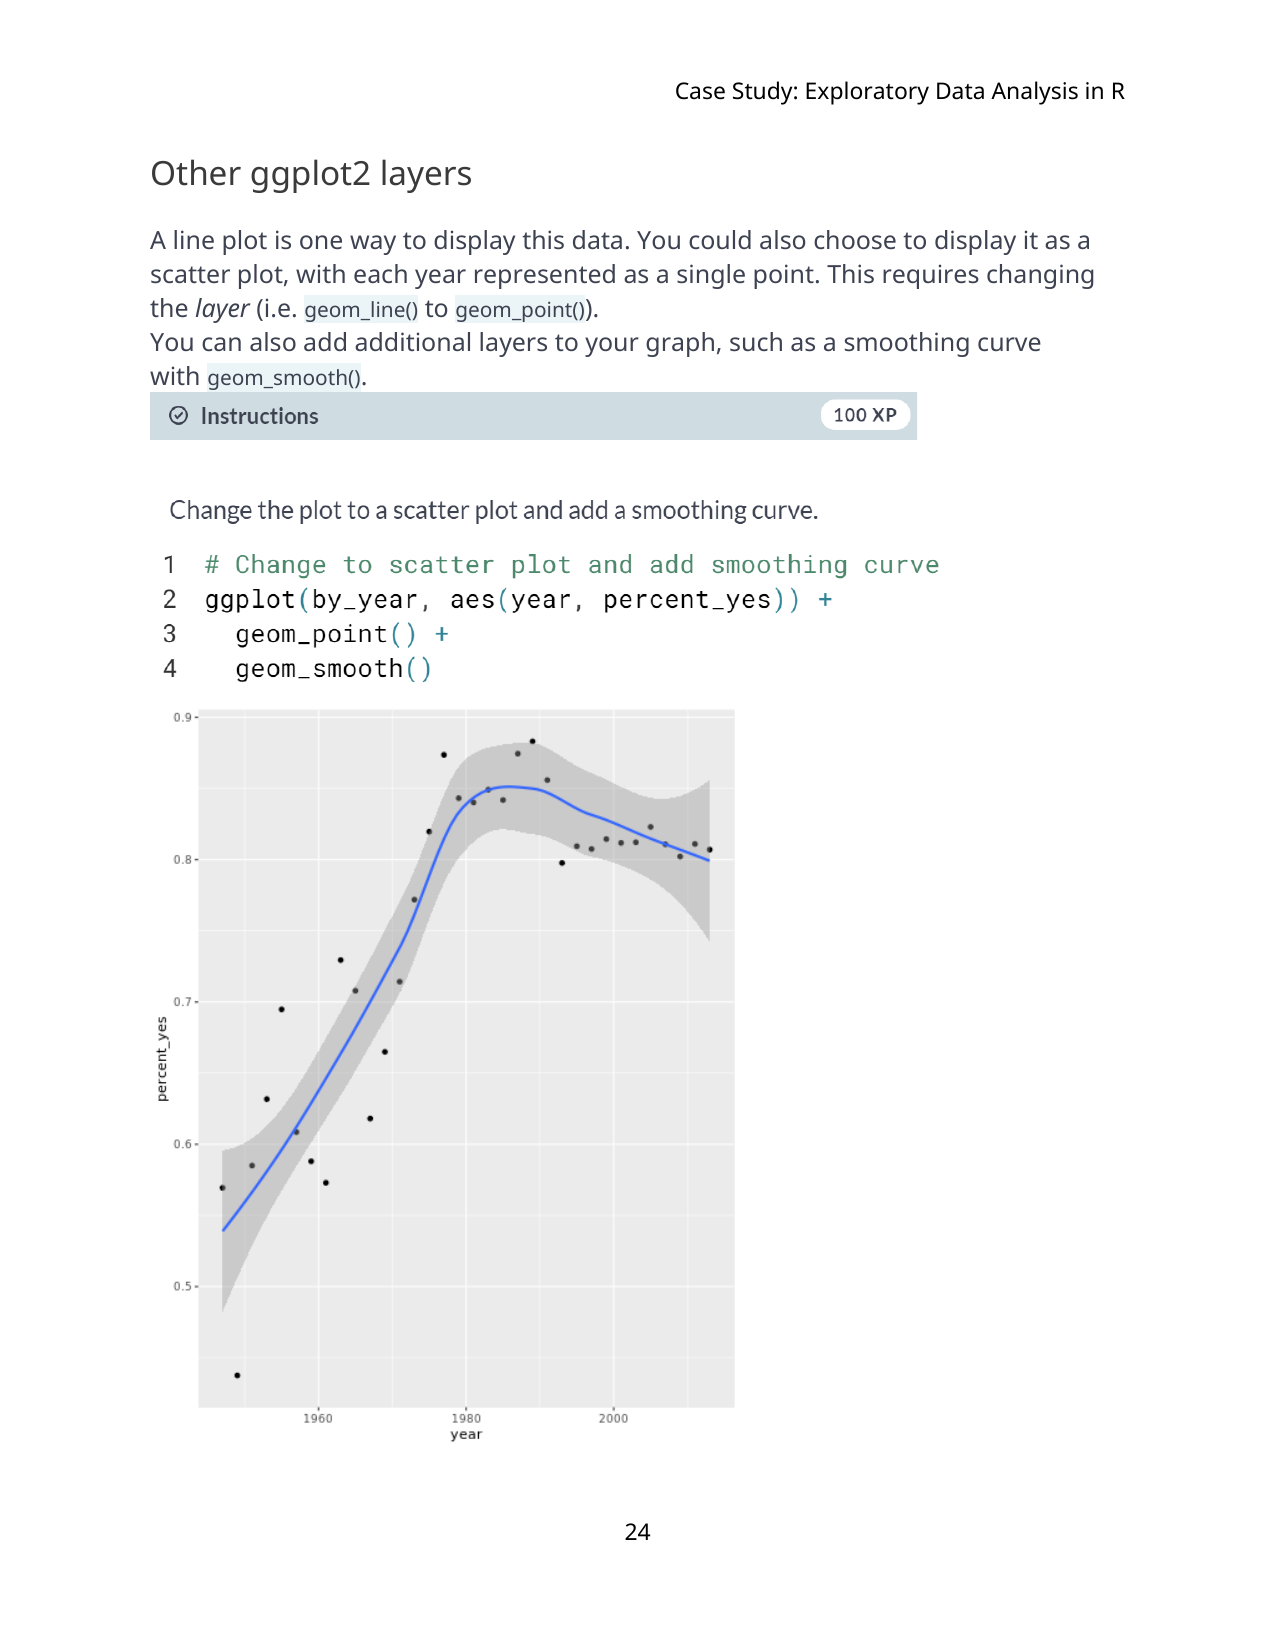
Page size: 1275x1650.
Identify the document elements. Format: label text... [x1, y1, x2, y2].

text A line plot is one way to display this data. You could also choose to display it as a scatter plot, with each year represented as a single point. This requires changing the layer (i.e. geom_line() to geom_point()). [150, 222, 1125, 324]
text You can also add additional layers to your graph, such as a smoothing curve with geom_smooth(). [150, 324, 1125, 393]
picture [150, 392, 918, 528]
subtitle Other ggplot2 layers [150, 150, 1125, 195]
picture [150, 546, 943, 685]
picture [150, 703, 741, 1449]
